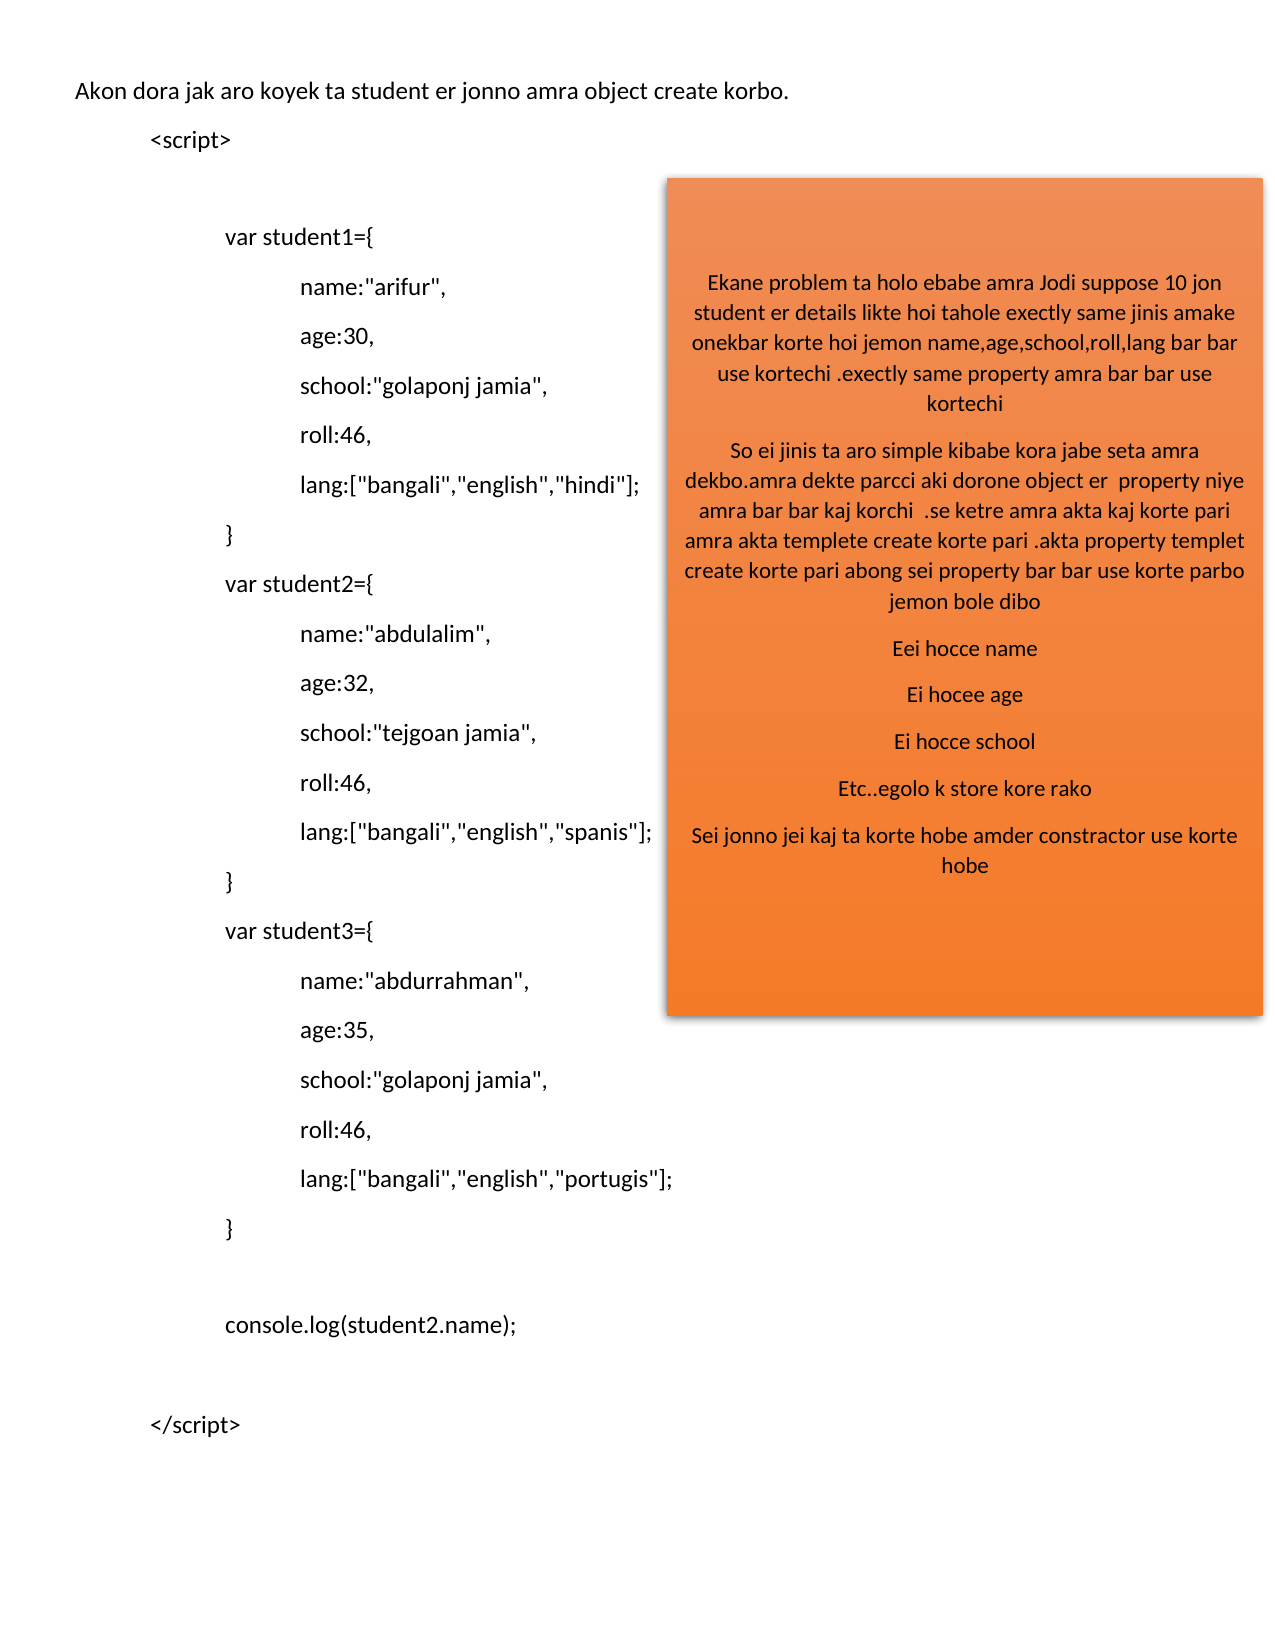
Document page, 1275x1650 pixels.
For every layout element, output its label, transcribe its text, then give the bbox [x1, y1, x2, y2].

text var student2={ [75, 568, 658, 599]
text } [75, 519, 658, 549]
text roll:46, [75, 419, 658, 450]
text Akon dora jak aro koyek ta student er jonno amra object create korbo. [75, 75, 1200, 106]
text } [75, 1213, 1200, 1243]
text </script> [75, 1409, 1200, 1439]
text roll:46, [75, 1114, 1200, 1144]
text var student3={ [75, 915, 658, 946]
text var student1={ [75, 221, 658, 252]
text <script> [75, 124, 1200, 155]
text school:"golaponj jamia", [75, 370, 658, 401]
text age:35, [75, 1014, 1200, 1045]
text school:"golaponj jamia", [75, 1064, 1200, 1095]
text roll:46, [75, 767, 658, 797]
text console.log(student2.name); [75, 1309, 1200, 1340]
text lang:["bangali","english","portugis"]; [75, 1163, 1200, 1194]
text age:32, [75, 667, 658, 698]
text lang:["bangali","english","spanis"]; [75, 816, 658, 847]
text } [75, 866, 658, 896]
text lang:["bangali","english","hindi"]; [75, 469, 658, 500]
text age:30, [75, 320, 658, 351]
text school:"tejgoan jamia", [75, 717, 658, 748]
text name:"abdurrahman", [75, 965, 658, 996]
text name:"arifur", [75, 271, 658, 301]
text name:"abdulalim", [75, 618, 658, 648]
